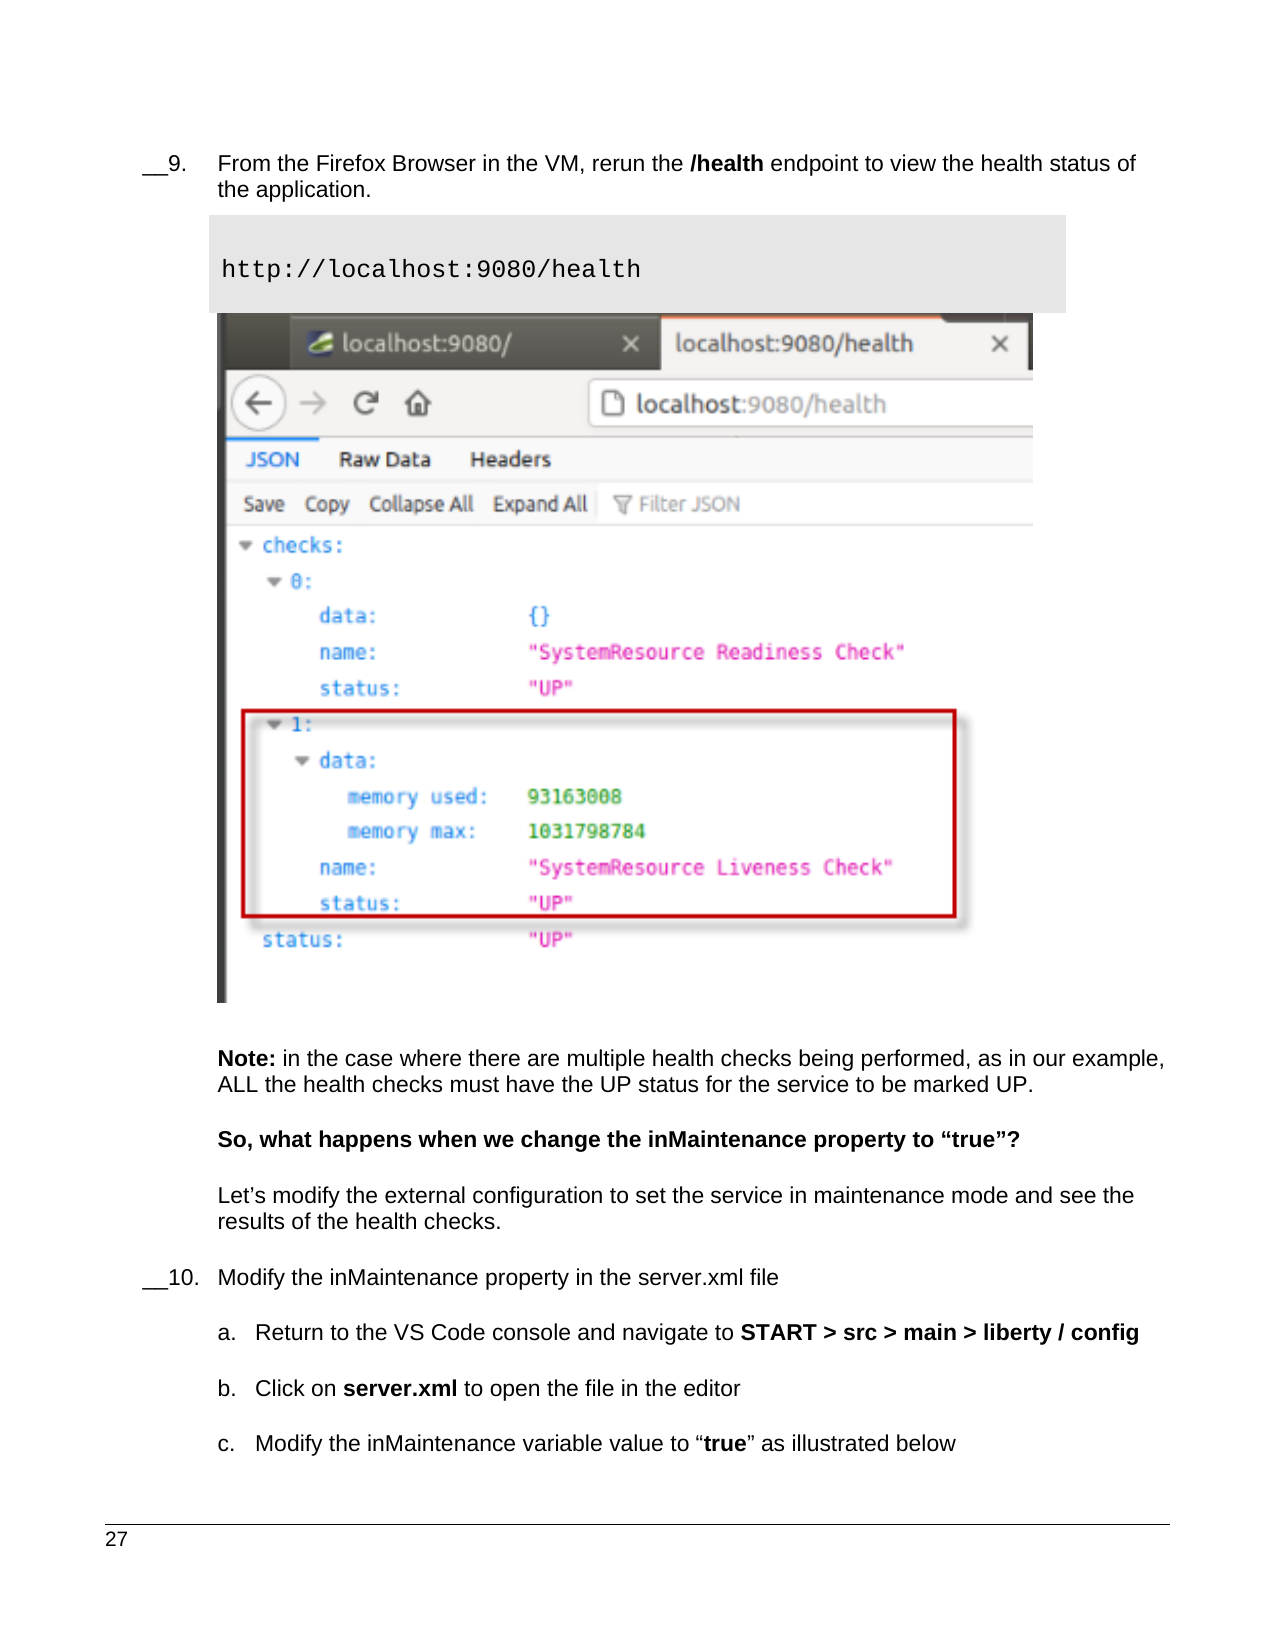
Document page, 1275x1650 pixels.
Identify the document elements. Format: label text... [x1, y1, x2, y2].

list Click on server.xml to open the file in the editor [217, 1375, 1170, 1401]
list Modify the inMaintenance property in the server.xml file [142, 1264, 1170, 1290]
list So, what happens when we change the inMaintenance property to “true”? [217, 1126, 1170, 1153]
list Return to the VS Code console and navigate to START > src > main > liberty / config [217, 1319, 1170, 1346]
list Let’s modify the external configuration to set the service in maintenance mode and see the results of the health checks. [217, 1182, 1170, 1234]
list Note: in the case where there are multiple health checks being performed, as in our example, ALL the health checks must have the UP status for the service to be marked UP. [217, 1044, 1170, 1097]
list Modify the inMaintenance variable value to “true” as illustrated below [217, 1430, 1170, 1457]
table_header http://localhost:9080/health [209, 215, 1066, 313]
picture [217, 313, 1033, 1003]
list From the Firefox Browser in the VM, rerun the /health endpoint to view the health status of the application. [142, 150, 1170, 203]
